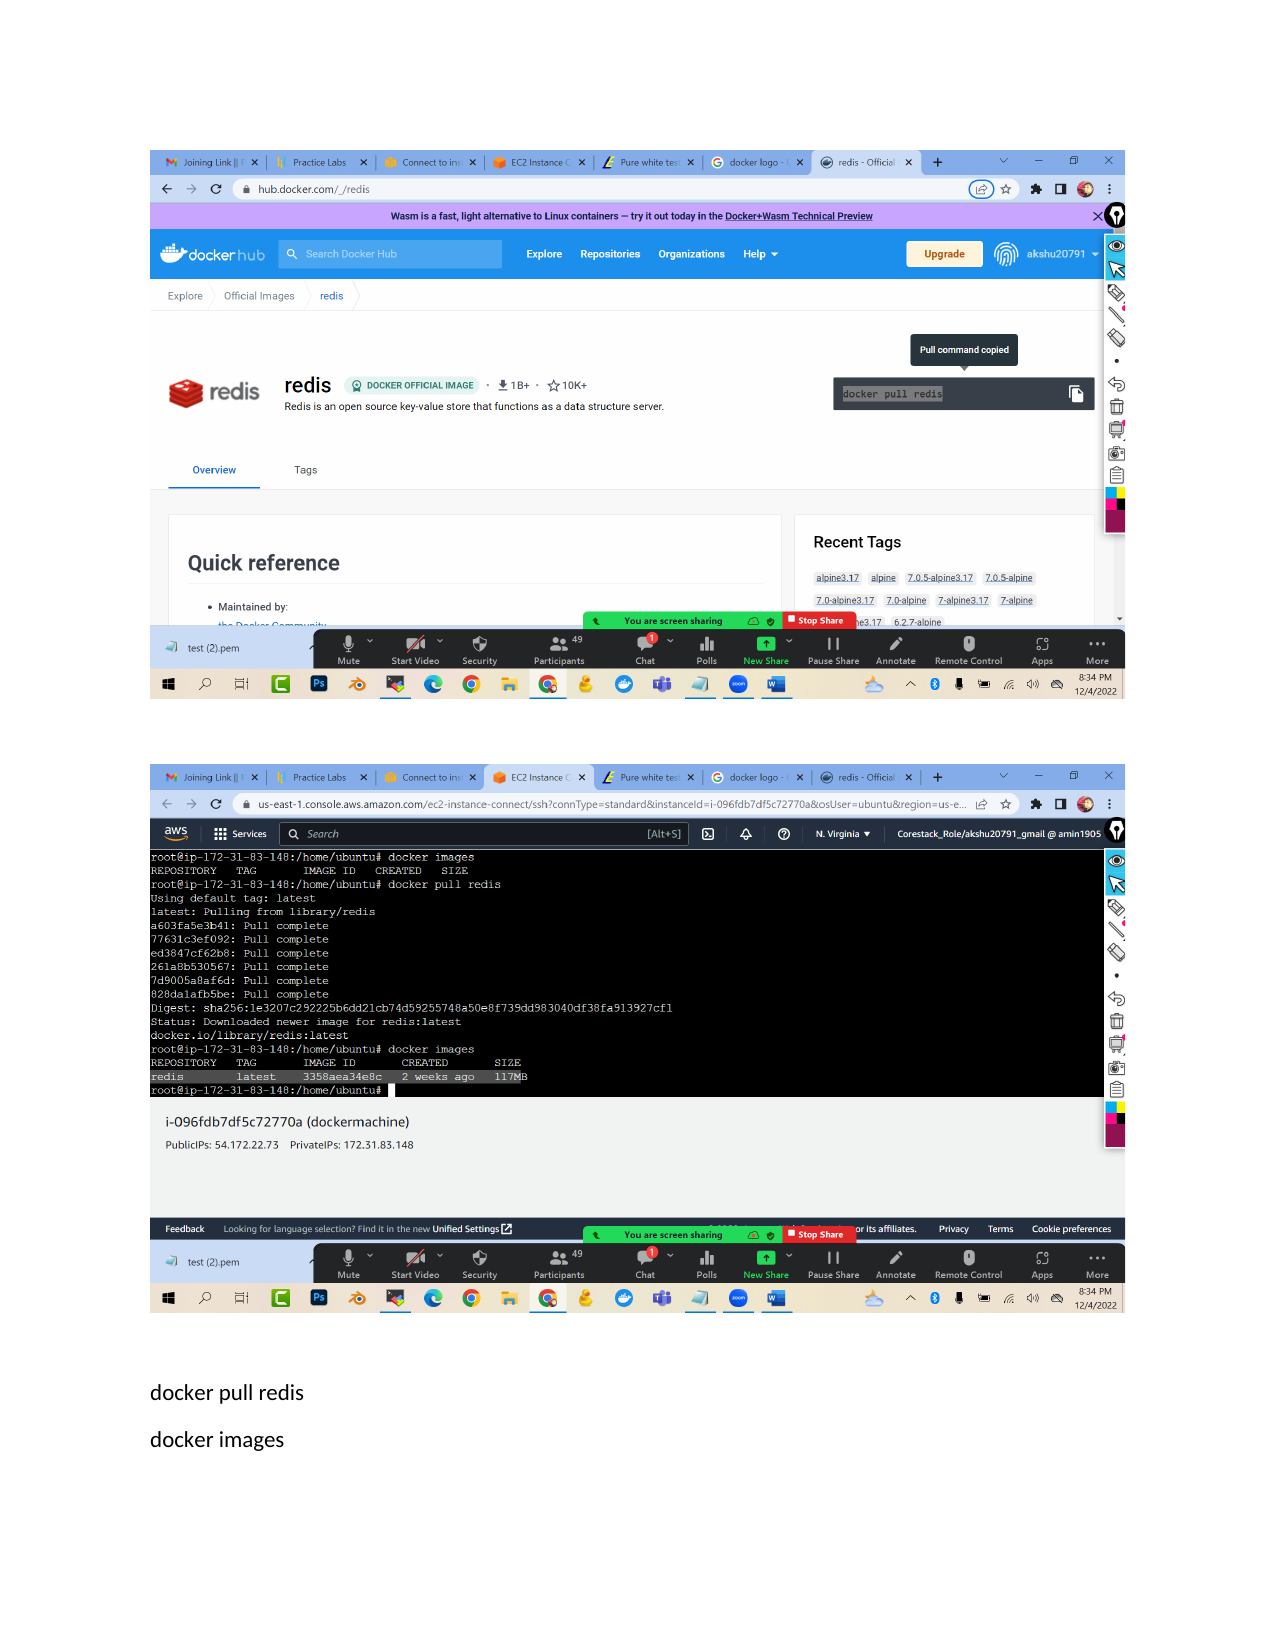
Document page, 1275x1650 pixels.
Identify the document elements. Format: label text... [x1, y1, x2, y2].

text docker pull redis [150, 1378, 1125, 1406]
text docker images [150, 1425, 1125, 1453]
picture [150, 150, 1125, 699]
picture [150, 764, 1125, 1313]
